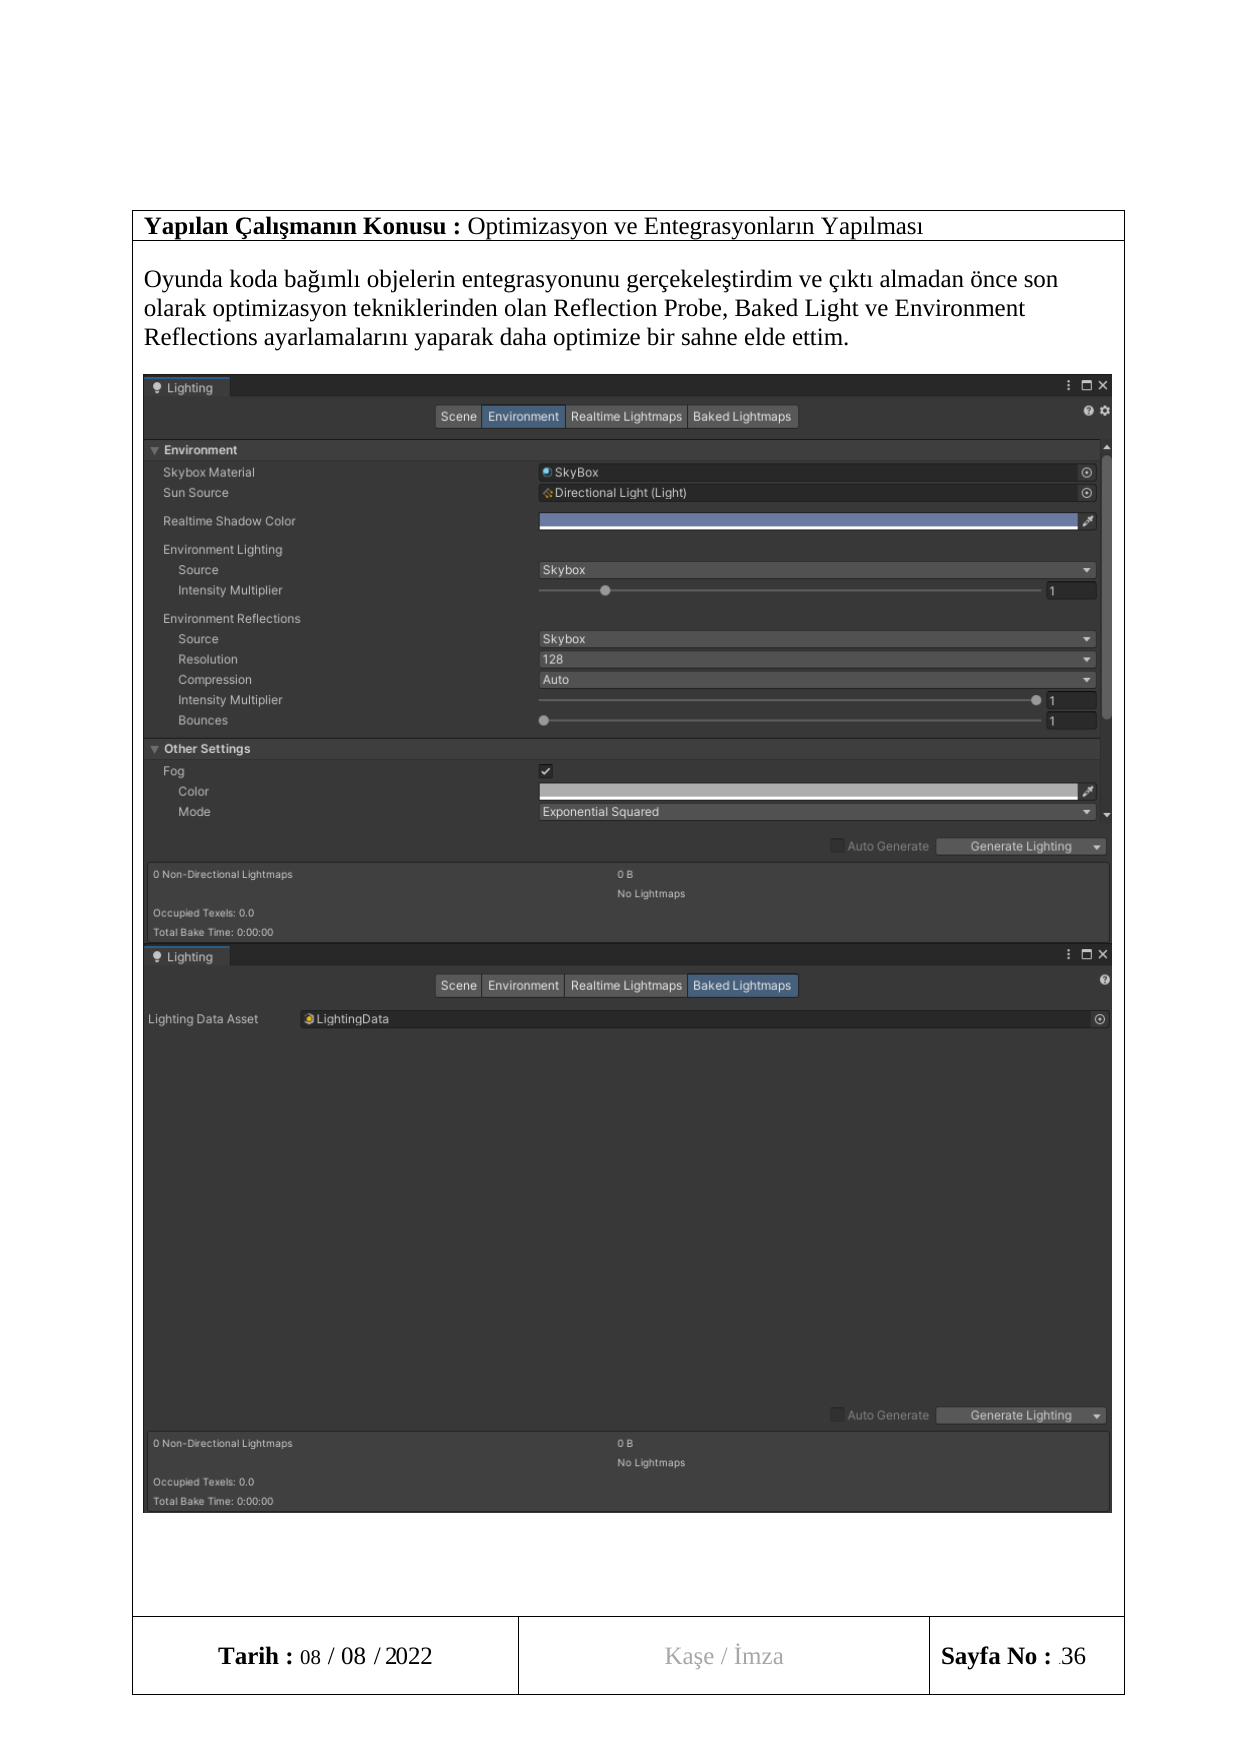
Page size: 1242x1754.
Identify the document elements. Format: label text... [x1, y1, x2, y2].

table_cell Oyunda koda bağımlı objelerin entegrasyonunu gerçekeleştirdim ve çıktı almadan önce son olarak optimizasyon tekniklerinden olan Reflection Probe, Baked Light ve Environment Reflections ayarlamalarını yaparak daha optimize bir sahne elde ettim. [133, 241, 1124, 1616]
table_header Yapılan Çalışmanın Konusu : Optimizasyon ve Entegrasyonların Yapılması [133, 211, 1124, 239]
table_cell Kaşe / İmza [519, 1617, 929, 1694]
table_cell Tarih : 08 / 08 / 2022 [133, 1617, 518, 1694]
table_cell Sayfa No : .36 [930, 1617, 1124, 1694]
picture [143, 374, 1112, 1513]
